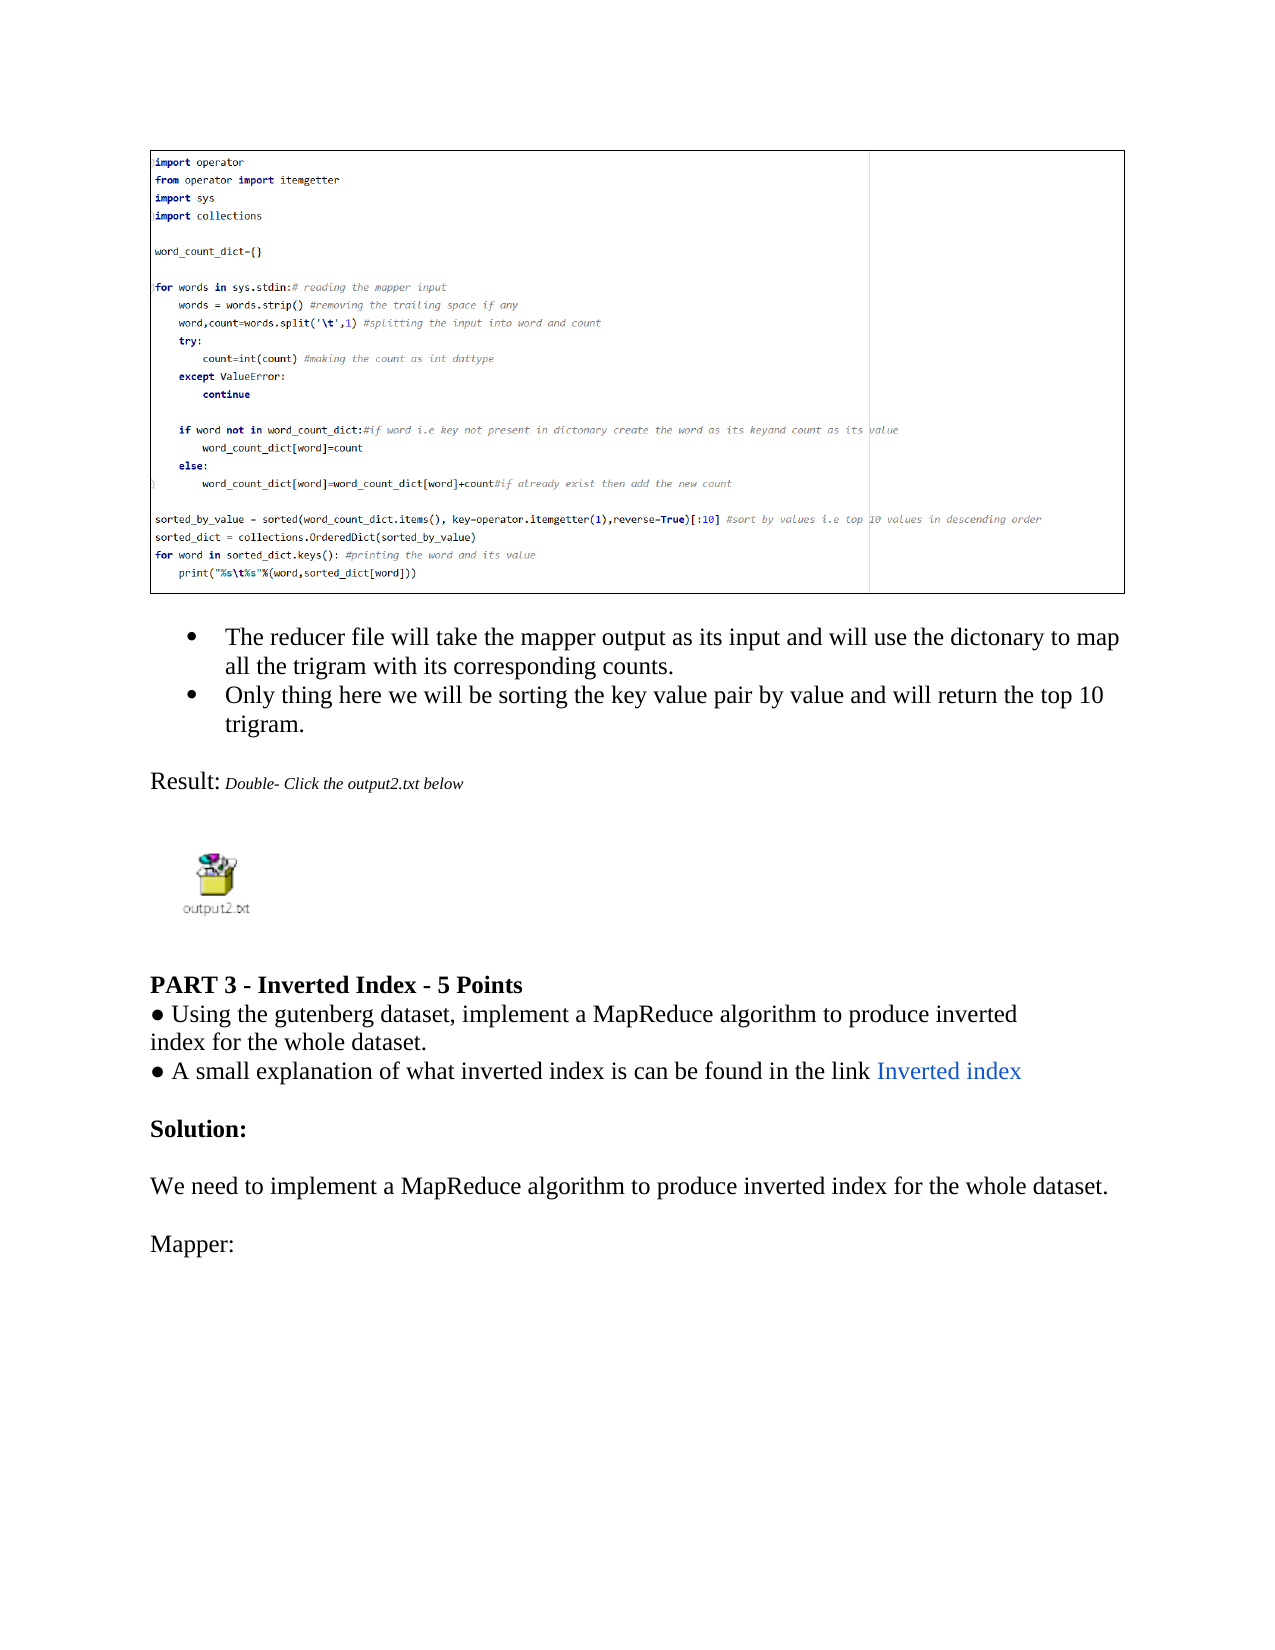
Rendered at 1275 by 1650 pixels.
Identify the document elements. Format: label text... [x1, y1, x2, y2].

text Result: Double- Click the output2.txt below [150, 766, 1125, 795]
text PART 3 - Inverted Index - 5 Points [150, 970, 1125, 999]
picture [151, 151, 1124, 593]
text ● A small explanation of what inverted index is can be found in the link Inverted index [150, 1056, 1125, 1085]
text Mapper: [150, 1229, 1125, 1257]
text ● Using the gutenberg dataset, implement a MapReduce algorithm to produce inverted [150, 999, 1125, 1027]
text We need to implement a MapReduce algorithm to produce inverted index for the whole dataset. [150, 1171, 1125, 1200]
text Solution: [150, 1114, 1125, 1142]
list The reducer file will take the mapper output as its input and will use the dictonary to map all the trigram with its corresponding counts. [187, 622, 1125, 680]
list Only thing here we will be sorting the key value pair by value and will return the top 10 trigram. [187, 680, 1125, 737]
text index for the whole dataset. [150, 1027, 1125, 1056]
